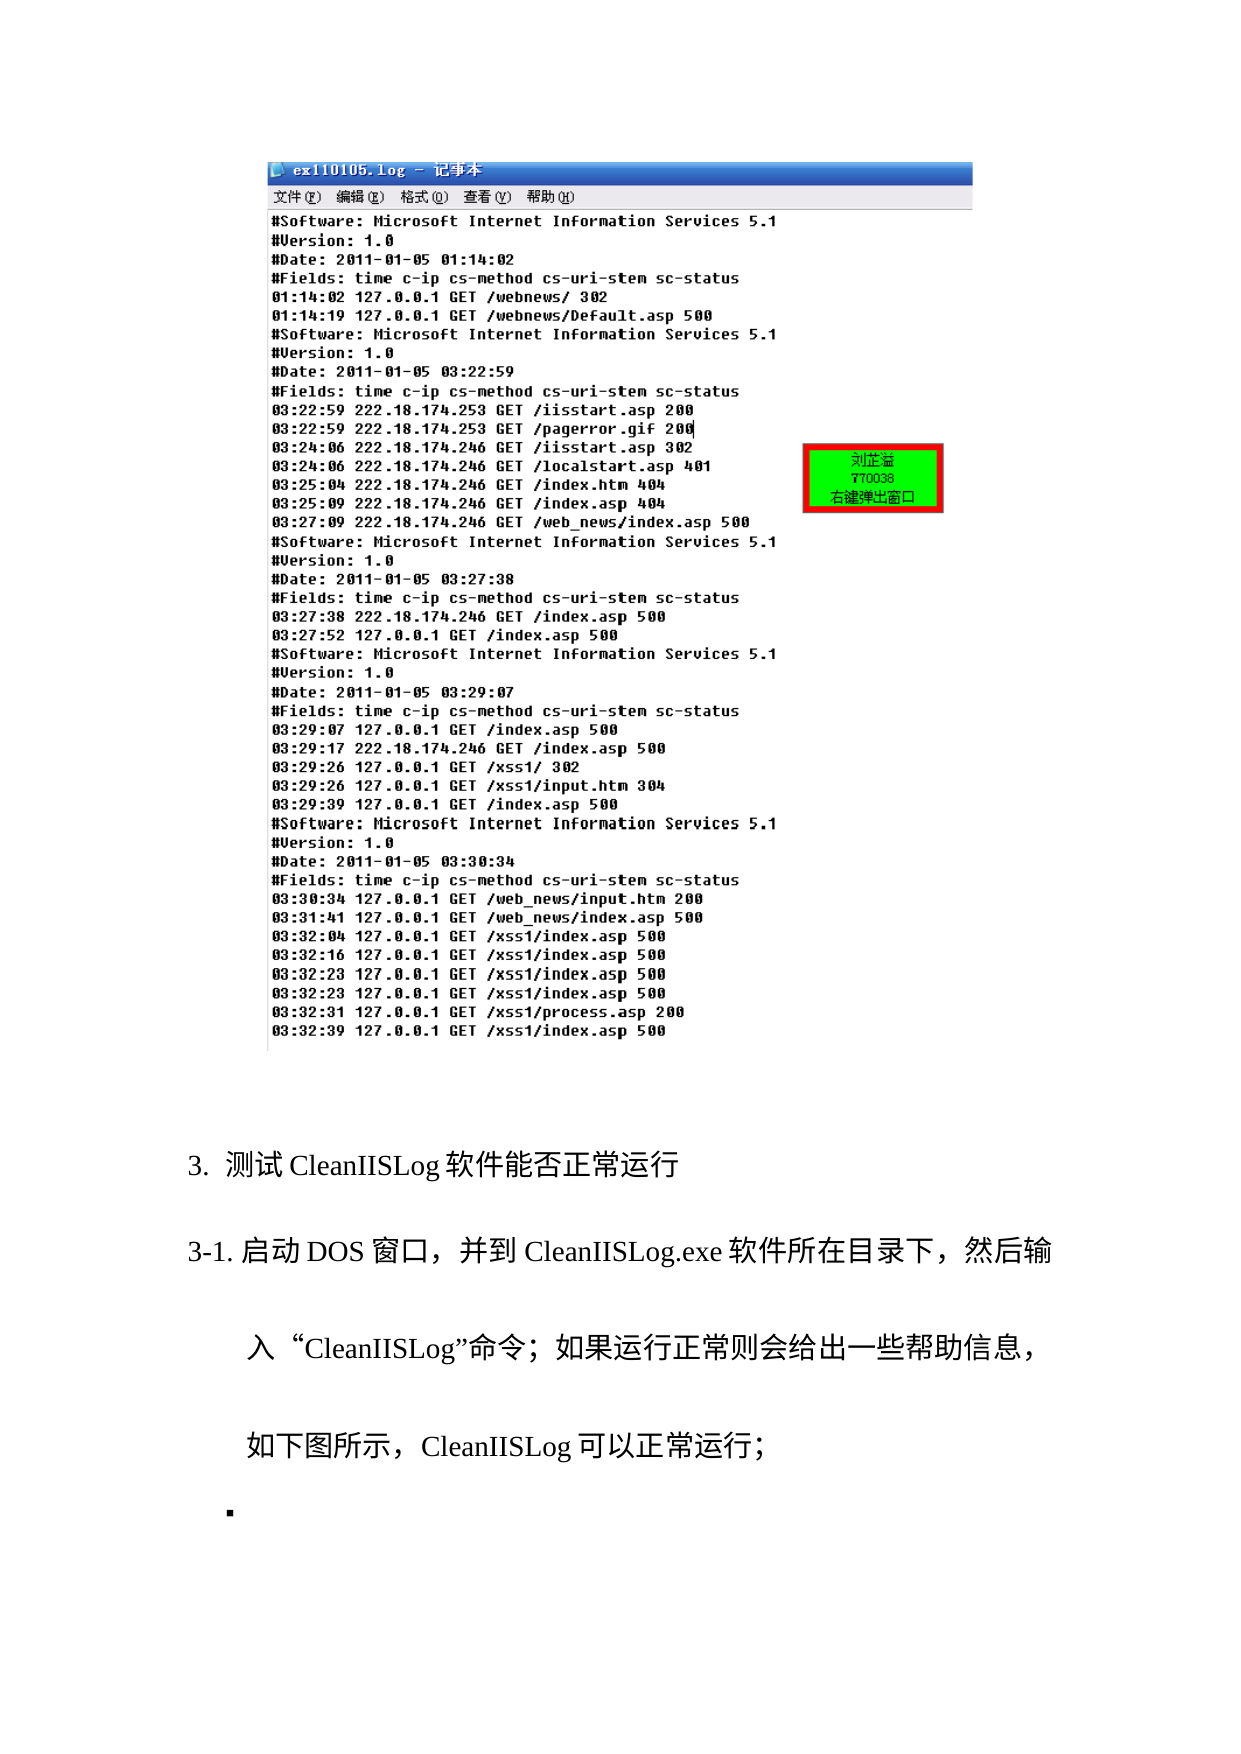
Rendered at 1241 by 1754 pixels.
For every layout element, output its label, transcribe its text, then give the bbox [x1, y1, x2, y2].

list 测试CleanIISLog软件能否正常运行 [187, 1130, 1053, 1195]
picture [267, 162, 973, 1051]
text 3-1. 启动DOS窗口，并到CleanIISLog.exe软件所在目录下，然后输入“CleanIISLog”命令；如果运行正常则会给出一些帮助信息，如下图所示，CleanIISLog可以正常运行； [187, 1216, 1053, 1476]
